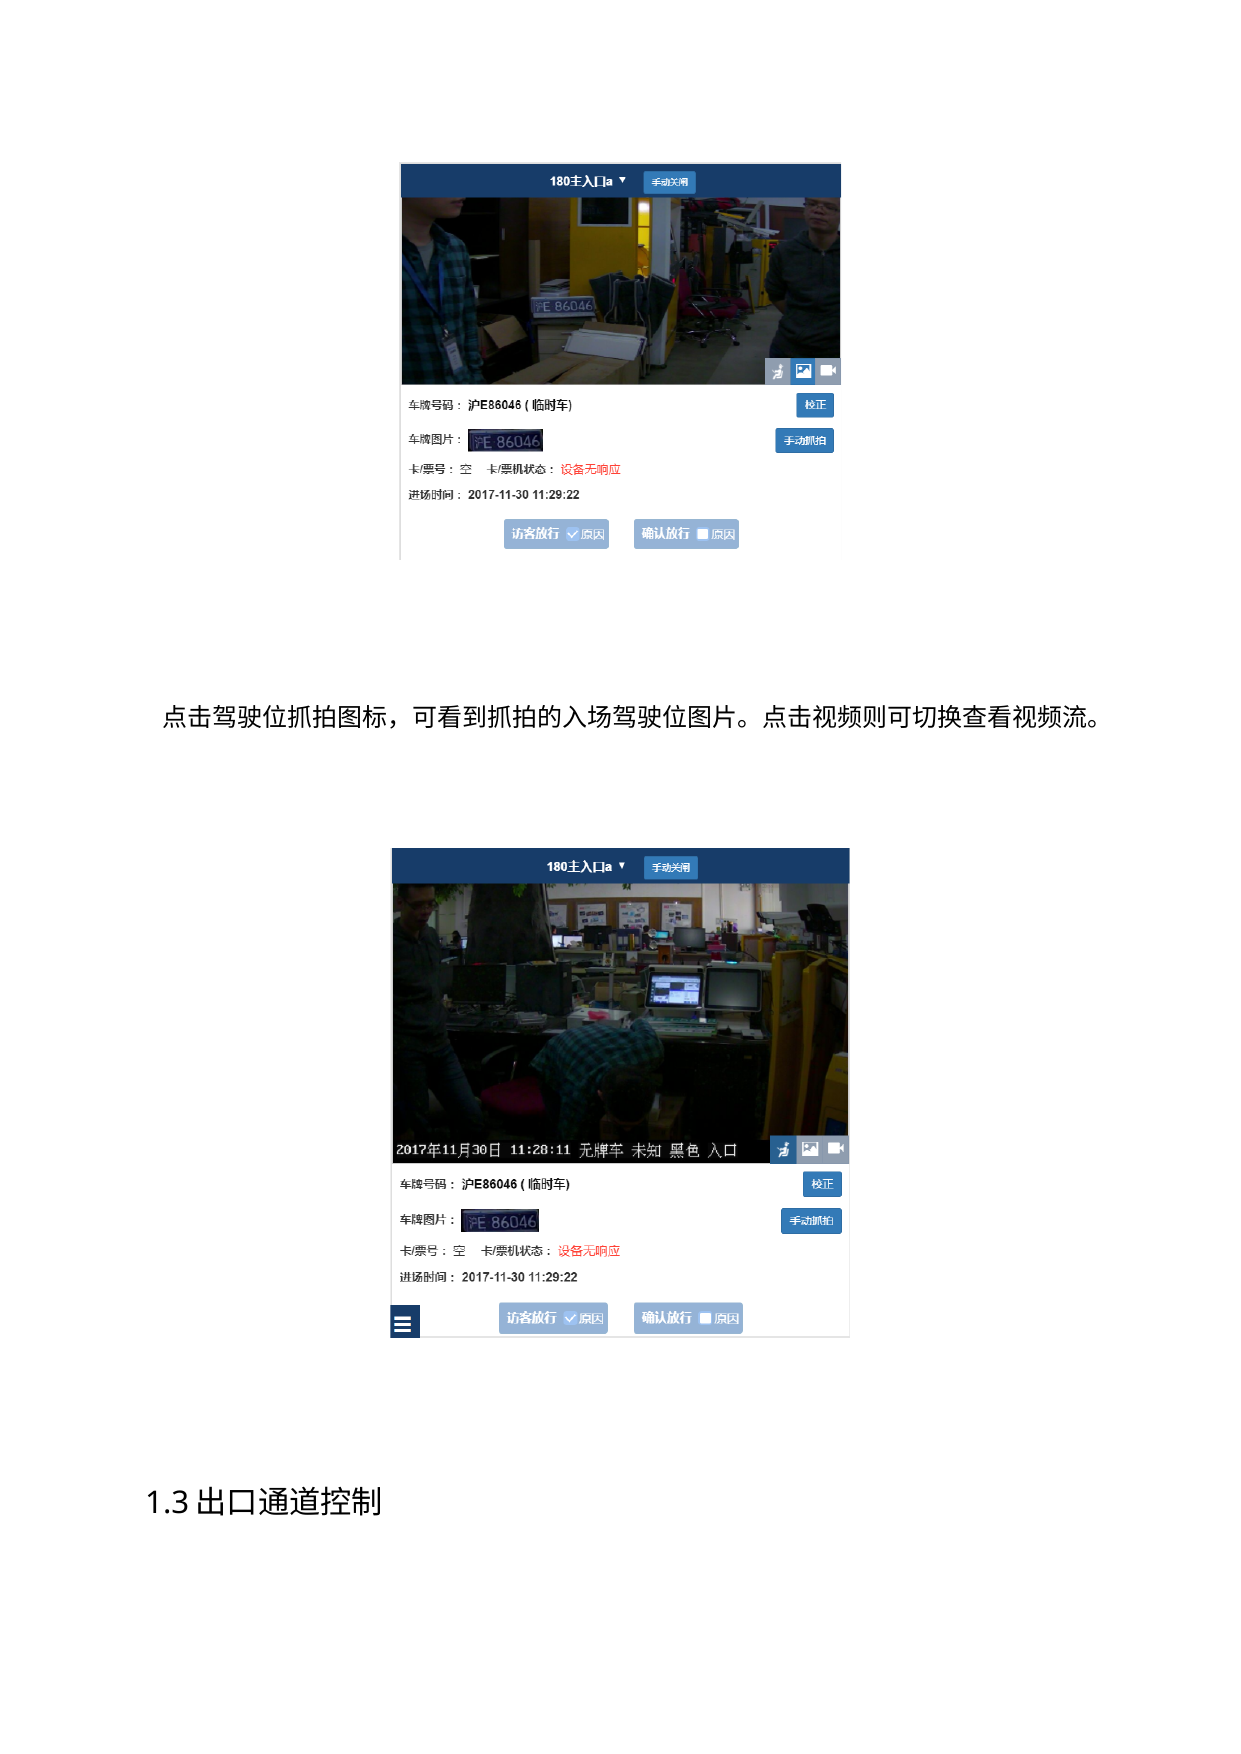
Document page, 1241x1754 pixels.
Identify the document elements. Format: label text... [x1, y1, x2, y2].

text 点击驾驶位抓拍图标，可看到抓拍的入场驾驶位图片。点击视频则可切换查看视频流。 [112, 683, 1128, 748]
picture [399, 162, 842, 560]
picture [390, 848, 850, 1338]
list 1.3出口通道控制 [112, 1467, 1128, 1532]
